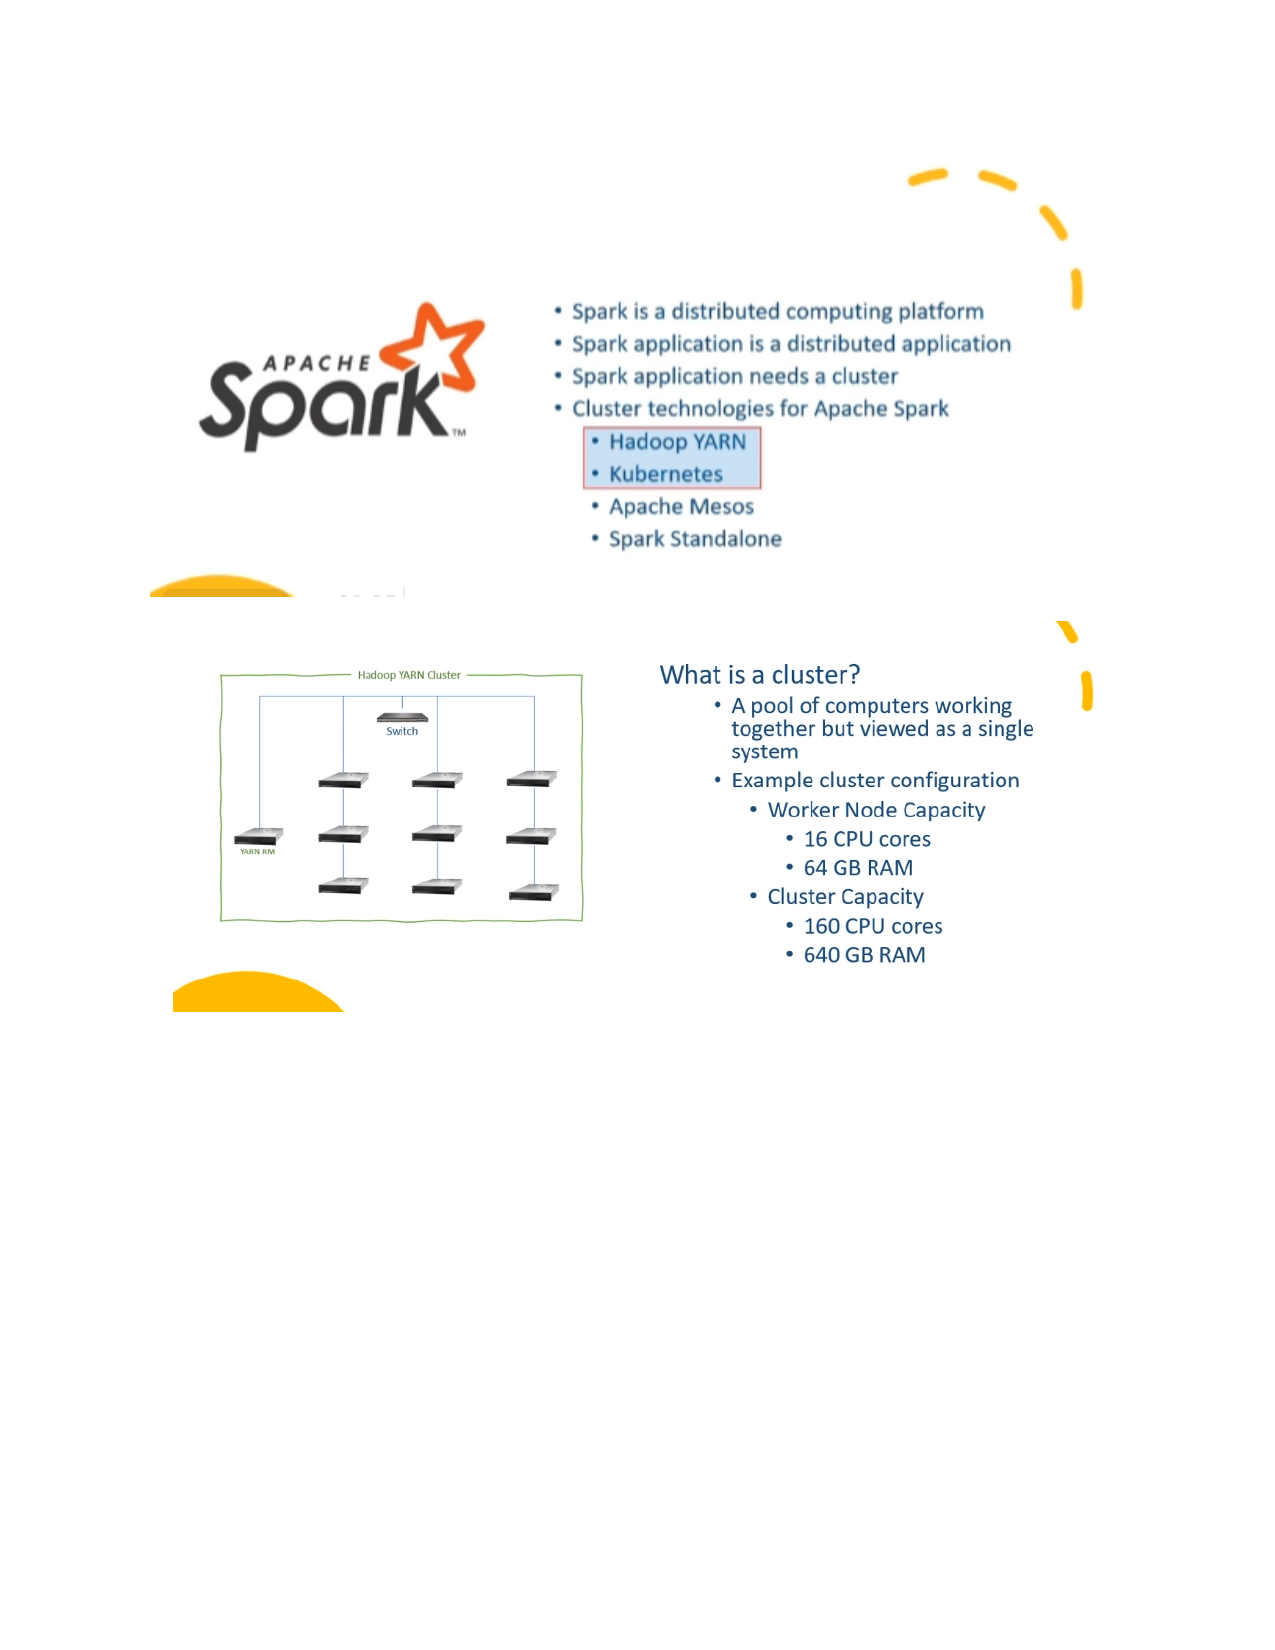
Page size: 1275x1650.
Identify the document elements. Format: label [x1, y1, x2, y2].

picture [150, 150, 1100, 597]
picture [150, 621, 1125, 1012]
